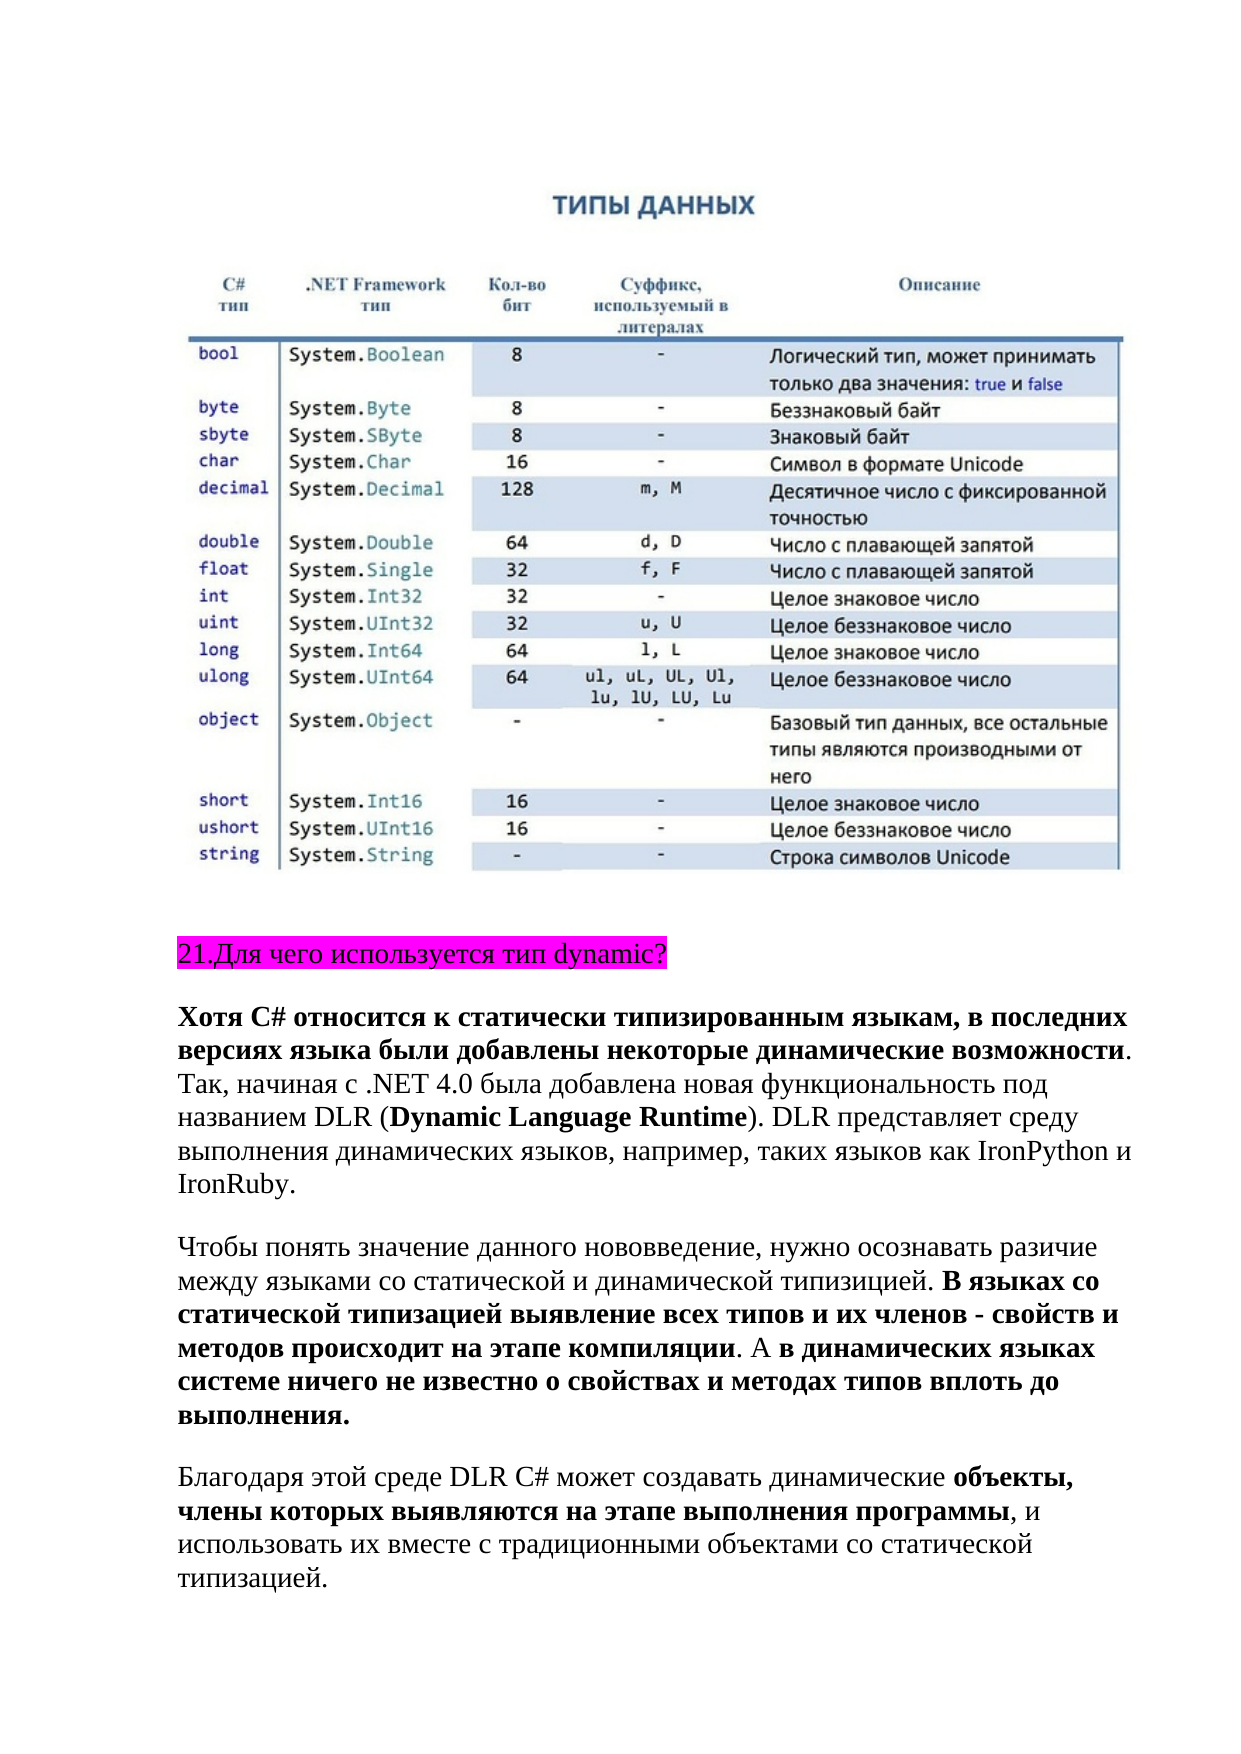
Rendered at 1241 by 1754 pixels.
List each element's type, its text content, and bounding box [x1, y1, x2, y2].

picture [177, 180, 1153, 874]
text Хотя C# относится к статически типизированным языкам, в последних версиях языка были добавлены некоторые динамические возможности. Так, начиная с .NET 4.0 была добавлена новая функциональность под названием DLR (Dynamic Language Runtime). DLR представляет среду выполнения динамических языков, например, таких языков как IronPython и IronRuby. [177, 999, 1152, 1200]
text 21.Для чего используется тип dynamic? [177, 902, 1152, 969]
text Чтобы понять значение данного нововведение, нужно осознавать разичие между языками со статической и динамической типизицией. В языках со статической типизацией выявление всех типов и их членов - свойств и методов происходит на этапе компиляции. А в динамических языках системе ничего не известно о свойствах и методах типов вплоть до выполнения. [177, 1229, 1152, 1430]
text Благодаря этой среде DLR C# может создавать динамические объекты, члены которых выявляются на этапе выполнения программы, и использовать их вместе с традиционными объектами со статической типизацией. [177, 1459, 1152, 1594]
